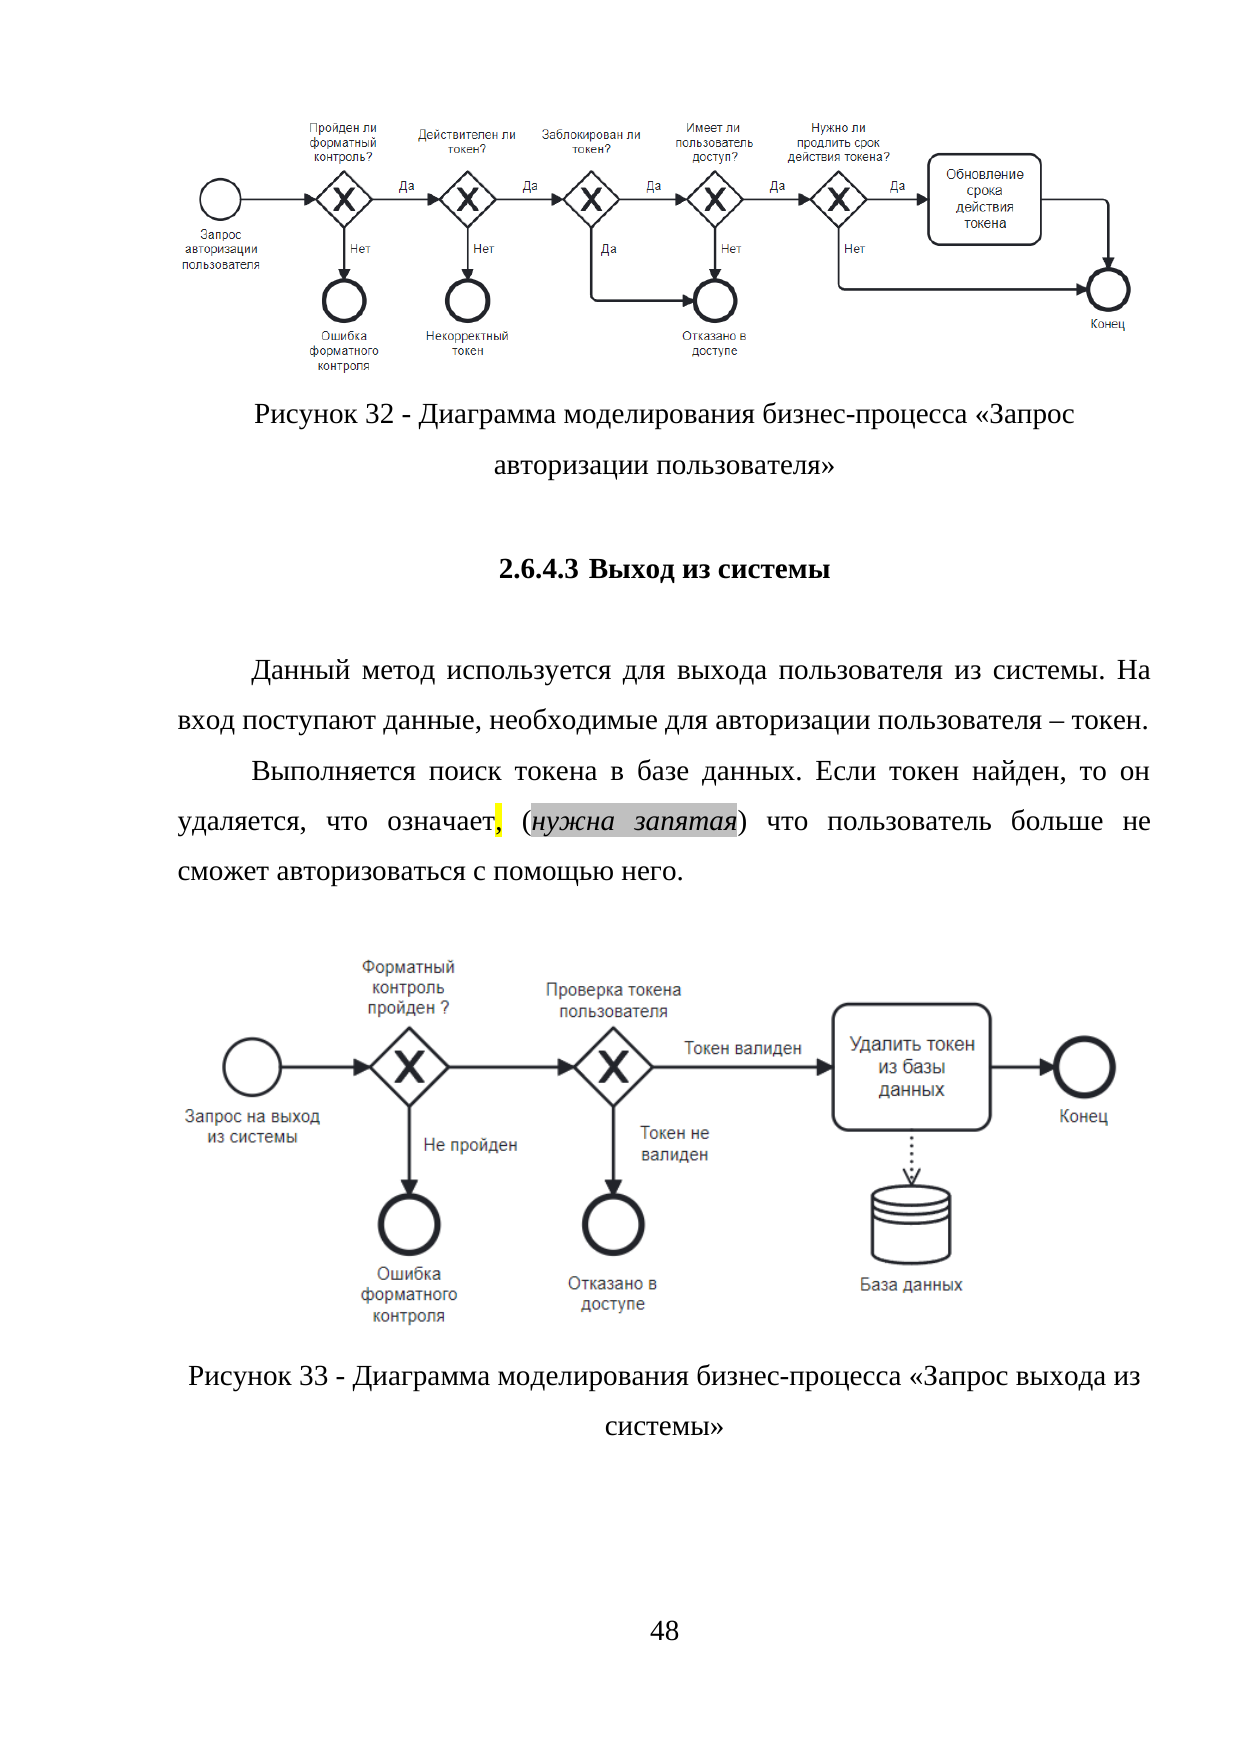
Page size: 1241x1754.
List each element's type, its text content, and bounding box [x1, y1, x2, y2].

text Выполняется поиск токена в базе данных. Если токен найден, то он удаляется, что означает, (нужна запятая) что пользователь больше не сможет авторизоваться с помощью него. [177, 753, 1152, 887]
text Данный метод используется для выхода пользователя из системы. На вход поступают данные, необходимые для авторизации пользователя – токен. [177, 652, 1152, 736]
text Рисунок 33 - Диаграмма моделирования бизнес-процесса «Запрос выхода из системы» [177, 1358, 1152, 1442]
subtitle Выход из системы [177, 552, 1152, 585]
picture [177, 118, 1152, 380]
text Рисунок 32 - Диаграмма моделирования бизнес-процесса «Запрос авторизации пользователя» [177, 397, 1152, 480]
picture [177, 954, 1152, 1342]
